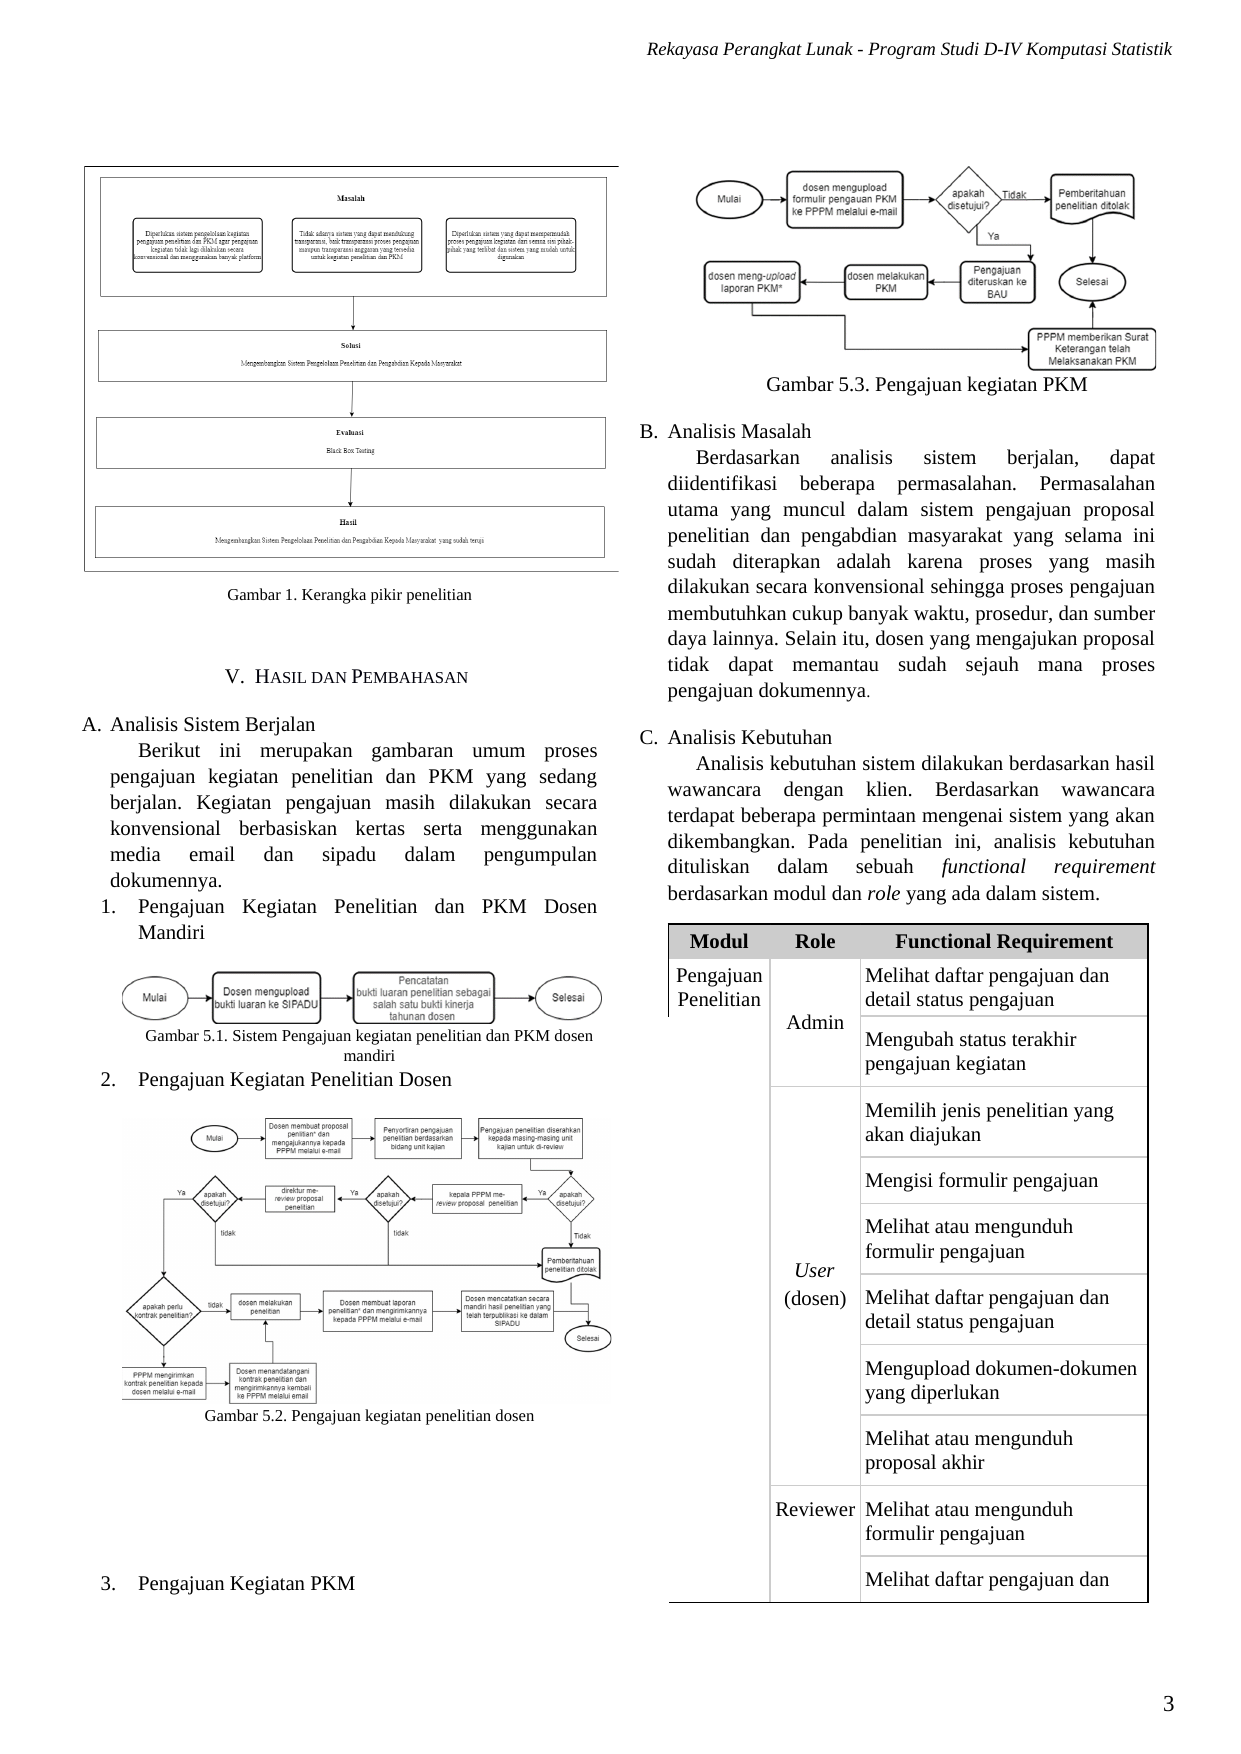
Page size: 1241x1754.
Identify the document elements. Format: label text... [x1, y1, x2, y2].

list Pengajuan Kegiatan PKM [100, 1571, 616, 1595]
table_cell Mengubah status terakhir pengajuan kegiatan [861, 1017, 1147, 1086]
text Gambar 1. Kerangka pikir penelitian [227, 585, 616, 604]
text Berdasarkan analisis sistem berjalan, dapat diidentifikasi beberapa permasalahan. Permasalahan utama yang muncul dalam sistem pengajuan proposal penelitian dan pengabdian masyarakat yang selama ini sudah diterapkan adalah karena proses yang masih dilakukan secara konvensional sehingga proses pengajuan membutuhkan cukup banyak waktu, prosedur, dan sumber daya lainnya. Selain itu, dosen yang mengajukan proposal tidak dapat memantau sudah sejauh mana proses pengajuan dokumennya. [667, 445, 1156, 702]
table_cell Melihat atau mengunduh formulir pengajuan [861, 1204, 1147, 1273]
list HASIL DAN PEMBAHASAN [224, 664, 616, 688]
picture [122, 971, 602, 1024]
table_cell Reviewer [771, 1486, 860, 1602]
table_cell Memilih jenis penelitian yang akan diajukan [861, 1087, 1147, 1156]
text Analisis kebutuhan sistem dilakukan berdasarkan hasil wawancara dengan klien. Berdasarkan wawancara terdapat beberapa permintaan mengenai sistem yang akan dikembangkan. Pada penelitian ini, analisis kebutuhan dituliskan dalam sebuah functional requirement berdasarkan modul dan role yang ada dalam sistem. [667, 751, 1156, 904]
table_cell Mengisi formulir pengajuan [861, 1158, 1147, 1202]
text Gambar 5.1. Sistem Pengajuan kegiatan penelitian dan PKM dosen mandiri [122, 1026, 616, 1065]
list Analisis Sistem Berjalan [82, 712, 569, 736]
table_header Modul [669, 925, 769, 957]
table_header Functional Requirement [861, 925, 1147, 957]
table_cell User (dosen) [771, 1087, 860, 1484]
picture [84, 166, 619, 572]
picture [122, 1118, 612, 1404]
text Gambar 5.3. Pengajuan kegiatan PKM [680, 372, 1174, 396]
table_cell Pengajuan Penelitian [668, 959, 769, 1602]
list Analisis Masalah [639, 419, 1174, 443]
table_cell Admin [771, 959, 860, 1086]
table_header Role [771, 925, 860, 957]
list Pengajuan Kegiatan Penelitian dan PKM Dosen Mandiri [100, 894, 598, 944]
list Pengajuan Kegiatan Penelitian Dosen [100, 1067, 616, 1091]
table_cell Melihat daftar pengajuan dan detail status pengajuan [861, 1557, 1147, 1602]
text Berikut ini merupakan gambaran umum proses pengajuan kegiatan penelitian dan PKM yang sedang berjalan. Kegiatan pengajuan masih dilakukan secara konvensional berbasiskan kertas serta menggunakan media email dan sipadu dalam pengumpulan dokumennya. [110, 738, 598, 892]
list Analisis Kebutuhan [639, 725, 1174, 749]
table_cell Melihat atau mengunduh formulir pengajuan [861, 1486, 1147, 1555]
picture [695, 166, 1157, 371]
text Gambar 5.2. Pengajuan kegiatan penelitian dosen [122, 1406, 616, 1425]
table_cell Melihat daftar pengajuan dan detail status pengajuan [861, 959, 1147, 1015]
table_cell Mengupload dokumen-dokumen yang diperlukan [861, 1345, 1147, 1414]
table_cell Melihat atau mengunduh proposal akhir [861, 1416, 1147, 1484]
table_cell Melihat daftar pengajuan dan detail status pengajuan [861, 1275, 1147, 1343]
